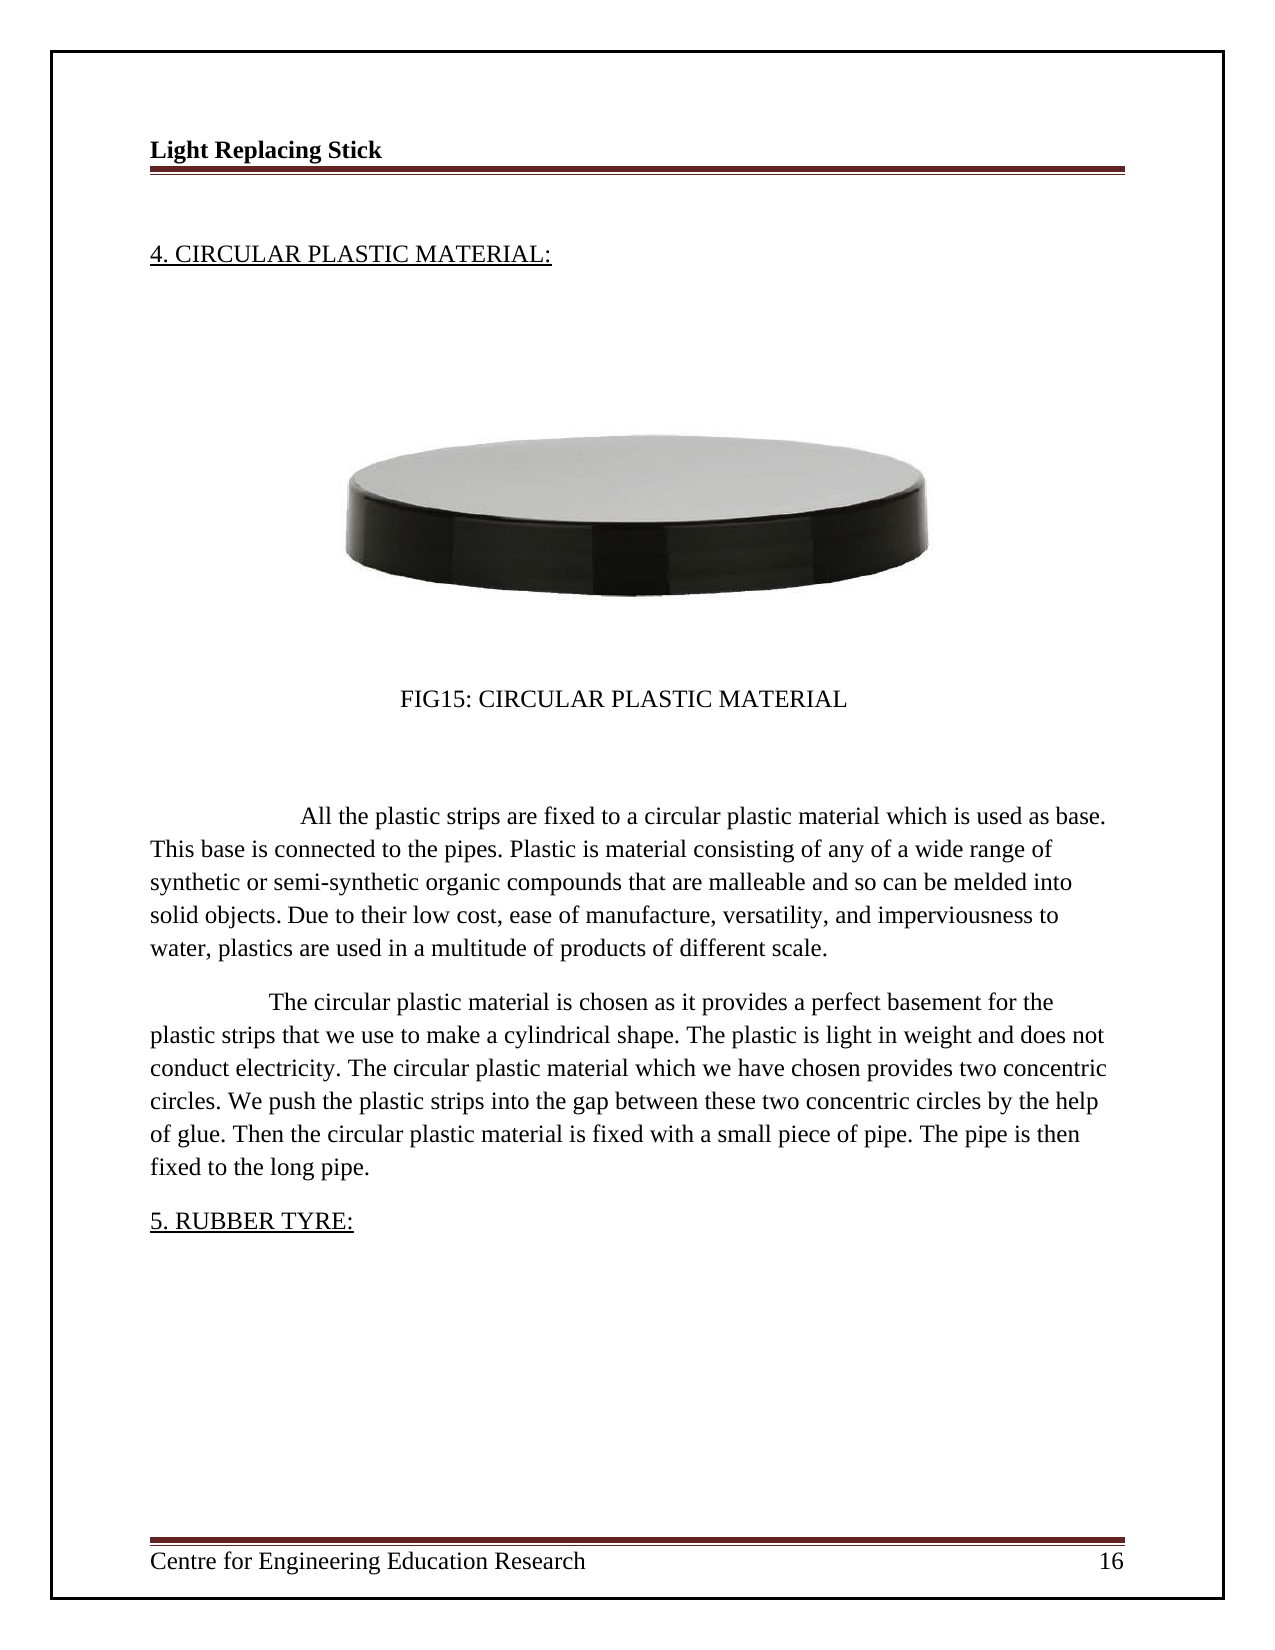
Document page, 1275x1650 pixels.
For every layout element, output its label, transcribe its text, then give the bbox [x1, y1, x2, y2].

text FIG15: CIRCULAR PLASTIC MATERIAL [150, 684, 1125, 713]
picture [277, 303, 998, 650]
text 5. RUBBER TYRE: [150, 1206, 1125, 1235]
text The circular plastic material is chosen as it provides a perfect basement for the plastic strips that we use to make a cylindrical shape. The plastic is light in weight and does not conduct electricity. The circular plastic material which we have chosen provides two concentric circles. We push the plastic strips into the gap between these two concentric circles by the help of glue. Then the circular plastic material is fixed with a small piece of pipe. The pipe is then fixed to the long pipe. [150, 987, 1125, 1181]
text All the plastic strips are fixed to a circular plastic material which is used as base. This base is connected to the pipes. Plastic is material consisting of any of a wide range of synthetic or semi-synthetic organic compounds that are malleable and so can be melded into solid objects. Due to their low cost, ease of manufacture, versatility, and imperviousness to water, plastics are used in a multitude of products of different scale. [150, 801, 1125, 962]
text 4. CIRCULAR PLASTIC MATERIAL: [150, 239, 1125, 268]
